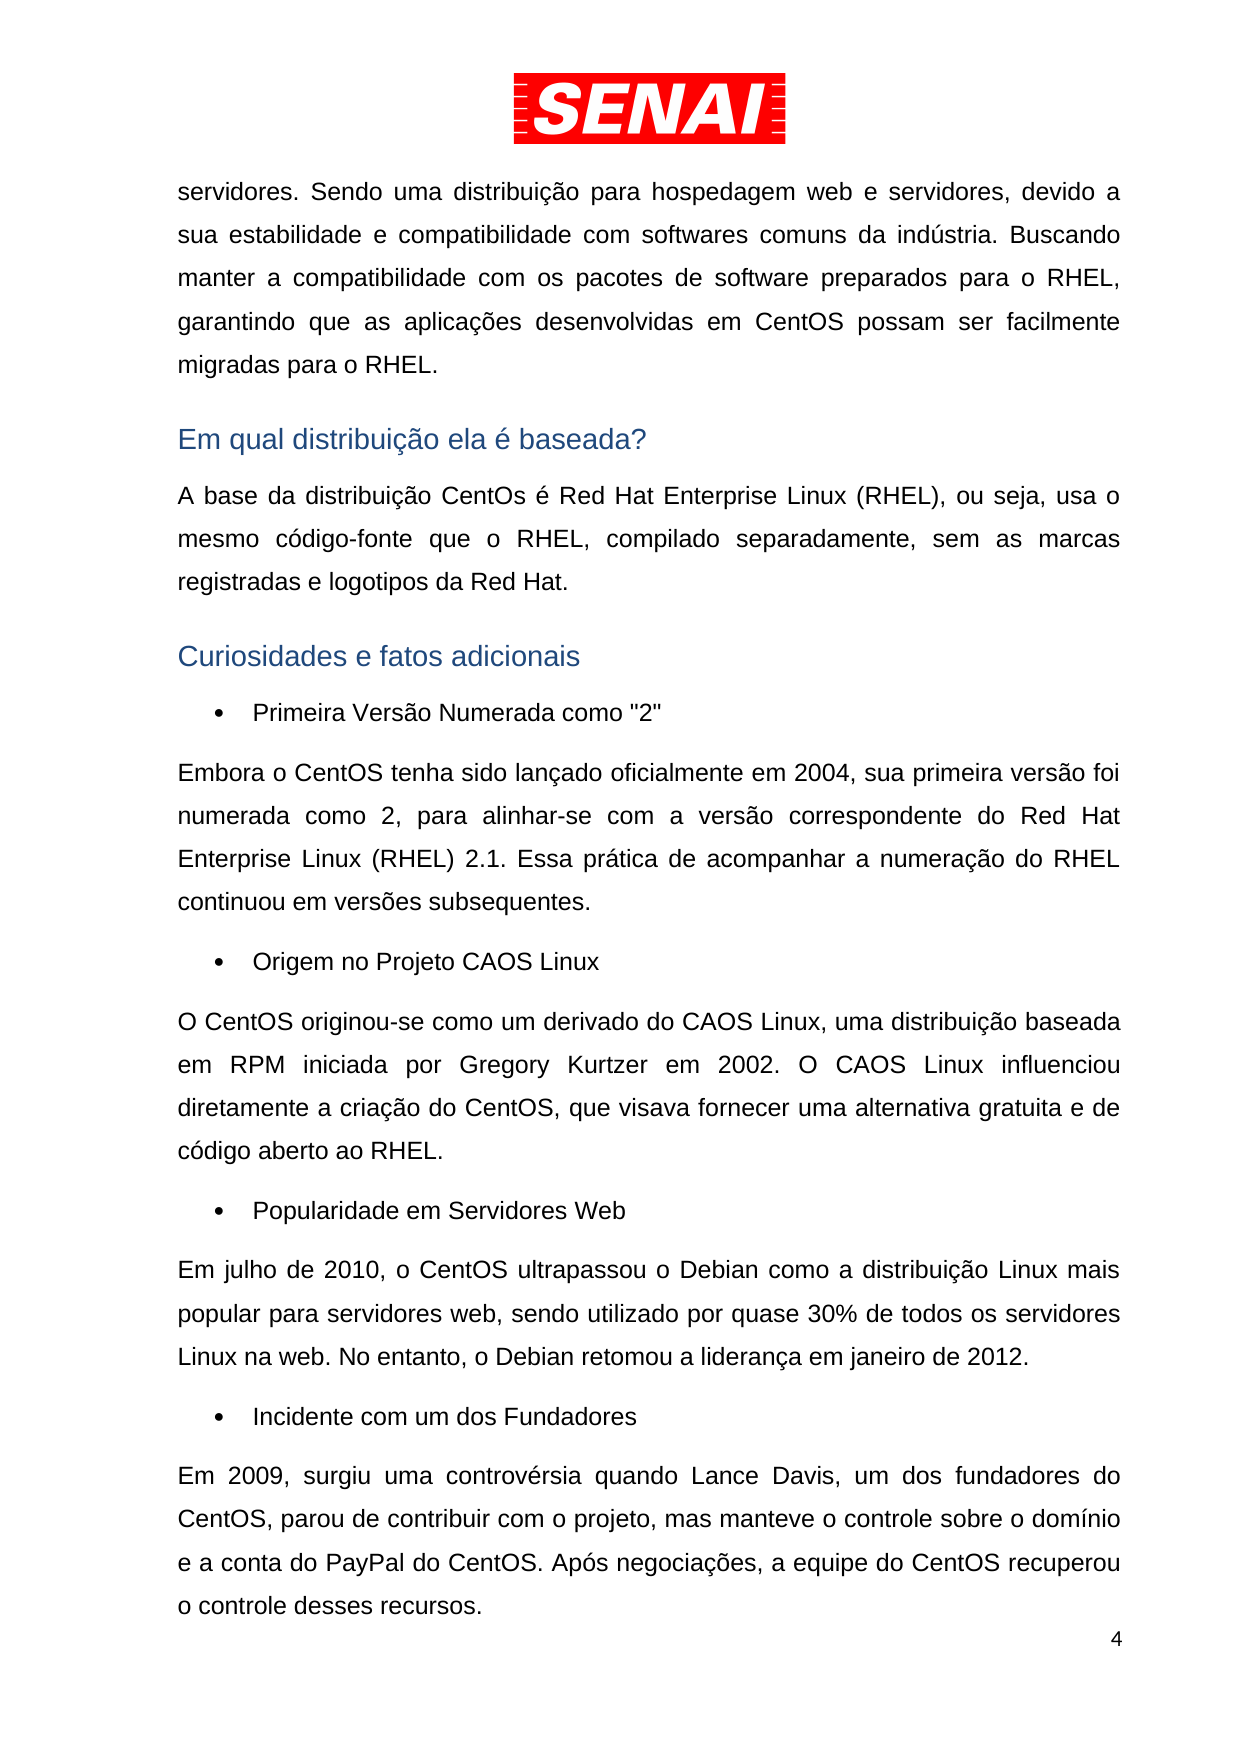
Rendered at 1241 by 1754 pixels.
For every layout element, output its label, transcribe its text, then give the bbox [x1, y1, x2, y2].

list Incidente com um dos Fundadores [215, 1402, 1122, 1430]
list Popularidade em Servidores Web [215, 1196, 1122, 1224]
text O CentOS originou-se como um derivado do CAOS Linux, uma distribuição baseada em RPM iniciada por Gregory Kurtzer em 2002. O CAOS Linux influenciou diretamente a criação do CentOS, que visava fornecer uma alternativa gratuita e de código aberto ao RHEL. [177, 1007, 1122, 1165]
list Primeira Versão Numerada como "2" [215, 698, 1122, 727]
list Origem no Projeto CAOS Linux [215, 947, 1122, 976]
subtitle Curiosidades e fatos adicionais [177, 639, 1122, 673]
text A base da distribuição CentOs é Red Hat Enterprise Linux (RHEL), ou seja, usa o mesmo código-fonte que o RHEL, compilado separadamente, sem as marcas registradas e logotipos da Red Hat. [177, 481, 1122, 596]
picture [513, 73, 786, 144]
text Em 2009, surgiu uma controvérsia quando Lance Davis, um dos fundadores do CentOS, parou de contribuir com o projeto, mas manteve o controle sobre o domínio e a conta do PayPal do CentOS. Após negociações, a equipe do CentOS recuperou o controle desses recursos. [177, 1461, 1122, 1619]
text Em julho de 2010, o CentOS ultrapassou o Debian como a distribuição Linux mais popular para servidores web, sendo utilizado por quase 30% de todos os servidores Linux na web. No entanto, o Debian retomou a liderança em janeiro de 2012. [177, 1256, 1122, 1371]
subtitle Em qual distribuição ela é baseada? [177, 422, 1122, 456]
text Embora o CentOS tenha sido lançado oficialmente em 2004, sua primeira versão foi numerada como 2, para alinhar-se com a versão correspondente do Red Hat Enterprise Linux (RHEL) 2.1. Essa prática de acompanhar a numeração do RHEL continuou em versões subsequentes. [177, 758, 1122, 916]
